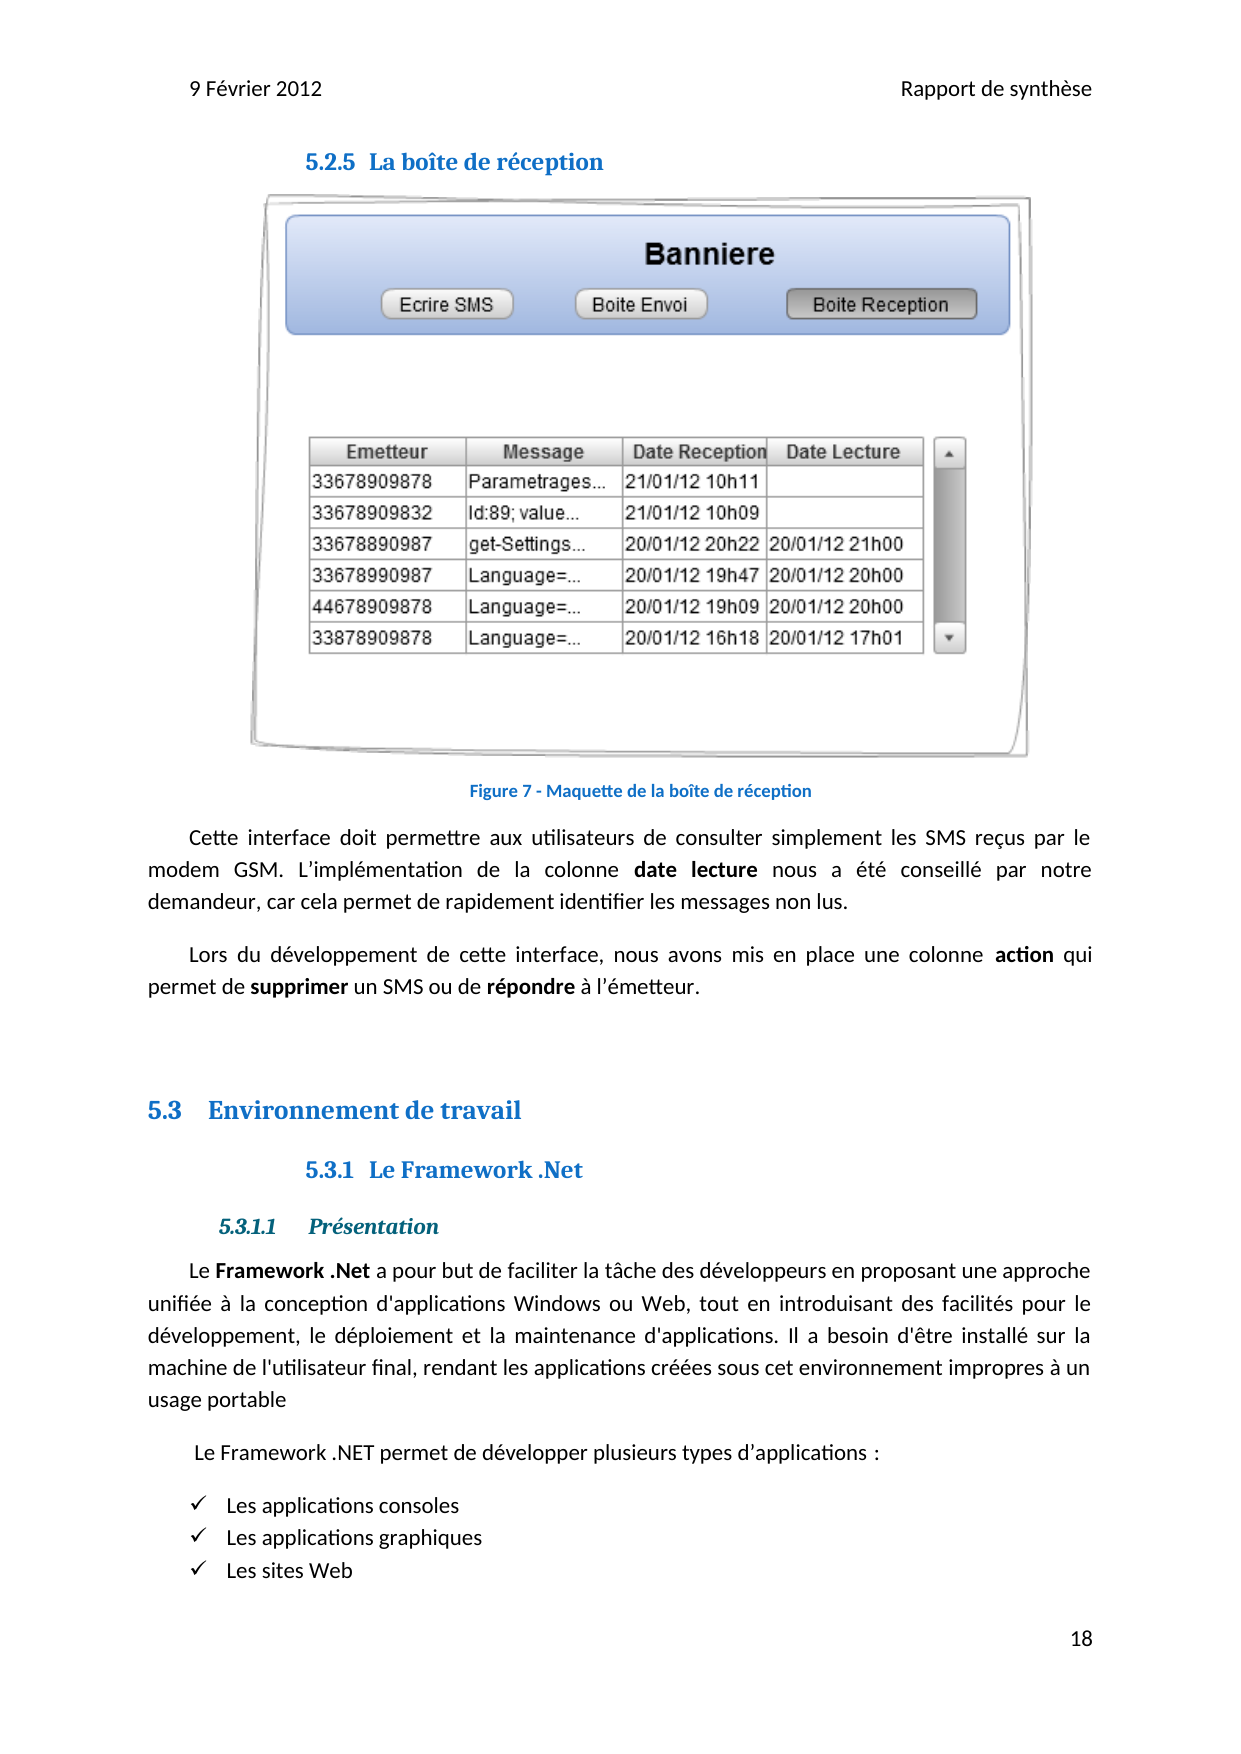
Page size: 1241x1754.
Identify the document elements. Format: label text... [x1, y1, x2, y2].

list Les applications consoles [189, 1491, 1093, 1519]
text Le Framework .NET permet de développer plusieurs types d’applications : [148, 1438, 1093, 1466]
text Cette interface doit permettre aux utilisateurs de consulter simplement les SMS reçus par le modem GSM. L’implémentation de la colonne date lecture nous a été conseillé par notre demandeur, car cela permet de rapidement identifier les messages non lus. [148, 823, 1093, 915]
subtitle Présentation [218, 1214, 1093, 1240]
list Les sites Web [189, 1556, 1093, 1584]
subtitle Le Framework .Net [264, 1156, 1093, 1184]
list Les applications graphiques [189, 1523, 1093, 1552]
subtitle La boîte de réception [264, 148, 1093, 176]
text Le Framework .Net a pour but de faciliter la tâche des développeurs en proposant une approche unifiée à la conception d'applications Windows ou Web, tout en introduisant des facilités pour le développement, le déploiement et la maintenance d'applications. Il a besoin d'être installé sur la machine de l'utilisateur final, rendant les applications créées sous cet environnement impropres à un usage portable [148, 1257, 1093, 1413]
subtitle Environnement de travail [148, 1095, 1093, 1126]
picture [248, 193, 1034, 759]
text Lors du développement de cette interface, nous avons mis en place une colonne action qui permet de supprimer un SMS ou de répondre à l’émetteur. [148, 940, 1093, 1000]
